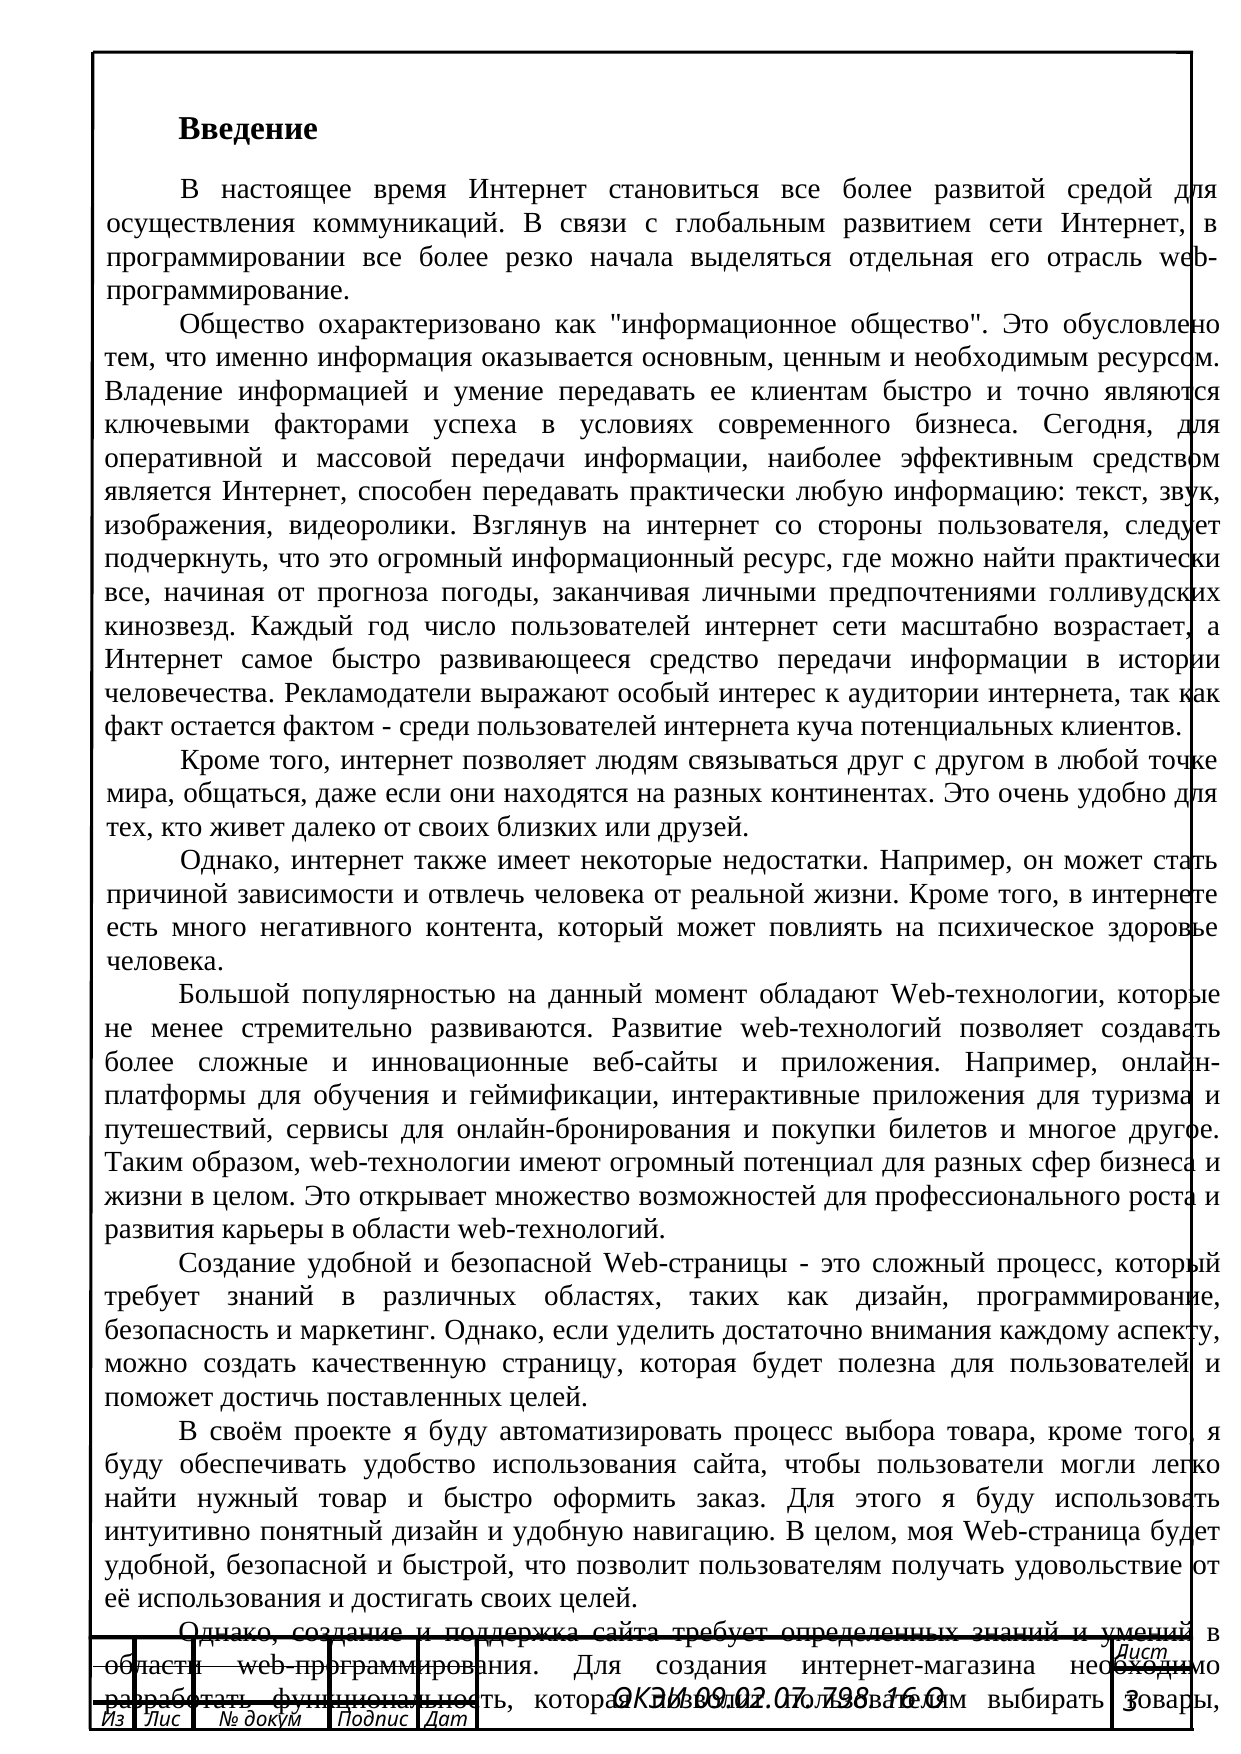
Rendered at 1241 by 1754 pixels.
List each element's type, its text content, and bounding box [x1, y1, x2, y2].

text Однако, интернет также имеет некоторые недостатки. Например, он может стать причиной зависимости и отвлечь человека от реальной жизни. Кроме того, в интернете есть много негативного контента, который может повлиять на психическое здоровье человека. [106, 842, 1218, 977]
text Общество охарактеризовано как "информационное общество". Это обусловлено тем, что именно информация оказывается основным, ценным и необходимым ресурсом. Владение информацией и умение передавать ее клиентам быстро и точно являются ключевыми факторами успеха в условиях современного бизнеса. Сегодня, для оперативной и массовой передачи информации, наиболее эффективным средством является Интернет, способен передавать практически любую информацию: текст, звук, изображения, видеоролики. Взглянув на интернет со стороны пользователя, следует подчеркнуть, что это огромный информационный ресурс, где можно найти практически все, начиная от прогноза погоды, заканчивая личными предпочтениями голливудских кинозвезд. Каждый год число пользователей интернет сети масштабно возрастает, а Интернет самое быстро развивающееся средство передачи информации в истории человечества. Рекламодатели выражают особый интерес к аудитории интернета, так как факт остается фактом - среди пользователей интернета куча потенциальных клиентов. [104, 306, 1221, 742]
text В настоящее время Интернет становиться все более развитой средой для осуществления коммуникаций. В связи с глобальным развитием сети Интернет, в программировании все более резко начала выделяться отдельная его отрасль web-программирование. [106, 172, 1218, 306]
text В своём проекте я буду автоматизировать процесс выбора товара, кроме того, я буду обеспечивать удобство использования сайта, чтобы пользователи могли легко найти нужный товар и быстро оформить заказ. Для этого я буду использовать интуитивно понятный дизайн и удобную навигацию. В целом, моя Web-страница будет удобной, безопасной и быстрой, что позволит пользователям получать удовольствие от её использования и достигать своих целей. [104, 1413, 1221, 1614]
text Большой популярностью на данный момент обладают Web-технологии, которые не менее стремительно развиваются. Развитие web-технологий позволяет создавать более сложные и инновационные веб-сайты и приложения. Например, онлайн-платформы для обучения и геймификации, интерактивные приложения для туризма и путешествий, сервисы для онлайн-бронирования и покупки билетов и многое другое. Таким образом, web-технологии имеют огромный потенциал для разных сфер бизнеса и жизни в целом. Это открывает множество возможностей для профессионального роста и развития карьеры в области web-технологий. [104, 977, 1221, 1245]
text Введение [104, 108, 1218, 147]
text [104, 1614, 1221, 1714]
text Создание удобной и безопасной Web-страницы - это сложный процесс, который требует знаний в различных областях, таких как дизайн, программирование, безопасность и маркетинг. Однако, если уделить достаточно внимания каждому аспекту, можно создать качественную страницу, которая будет полезна для пользователей и поможет достичь поставленных целей. [104, 1245, 1221, 1413]
text Кроме того, интернет позволяет людям связываться друг с другом в любой точке мира, общаться, даже если они находятся на разных континентах. Это очень удобно для тех, кто живет далеко от своих близких или друзей. [106, 742, 1218, 842]
